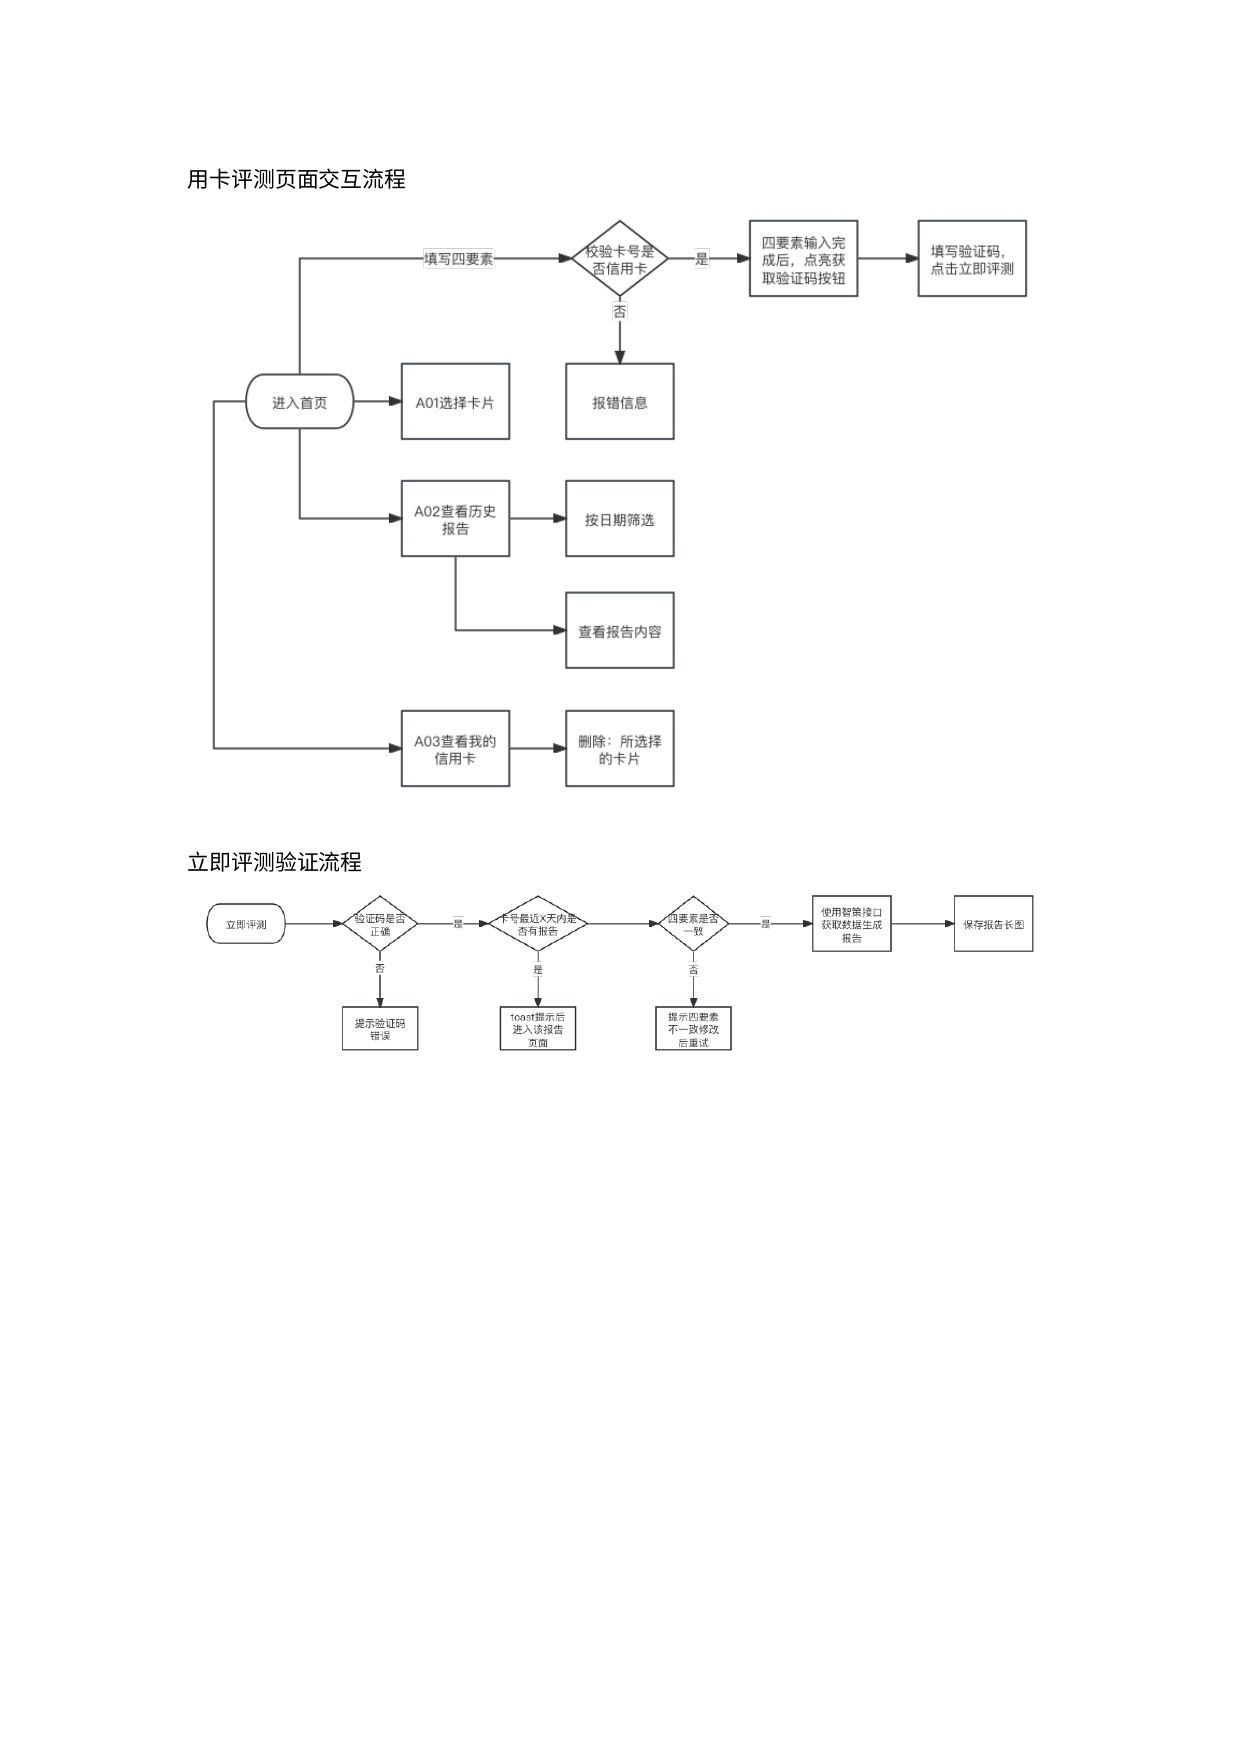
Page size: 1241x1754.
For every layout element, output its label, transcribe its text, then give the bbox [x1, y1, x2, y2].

text 立即评测验证流程 [187, 877, 1053, 909]
picture [187, 227, 1053, 846]
text 用卡评测页面交互流程 [187, 194, 1053, 227]
picture [187, 909, 1052, 1102]
